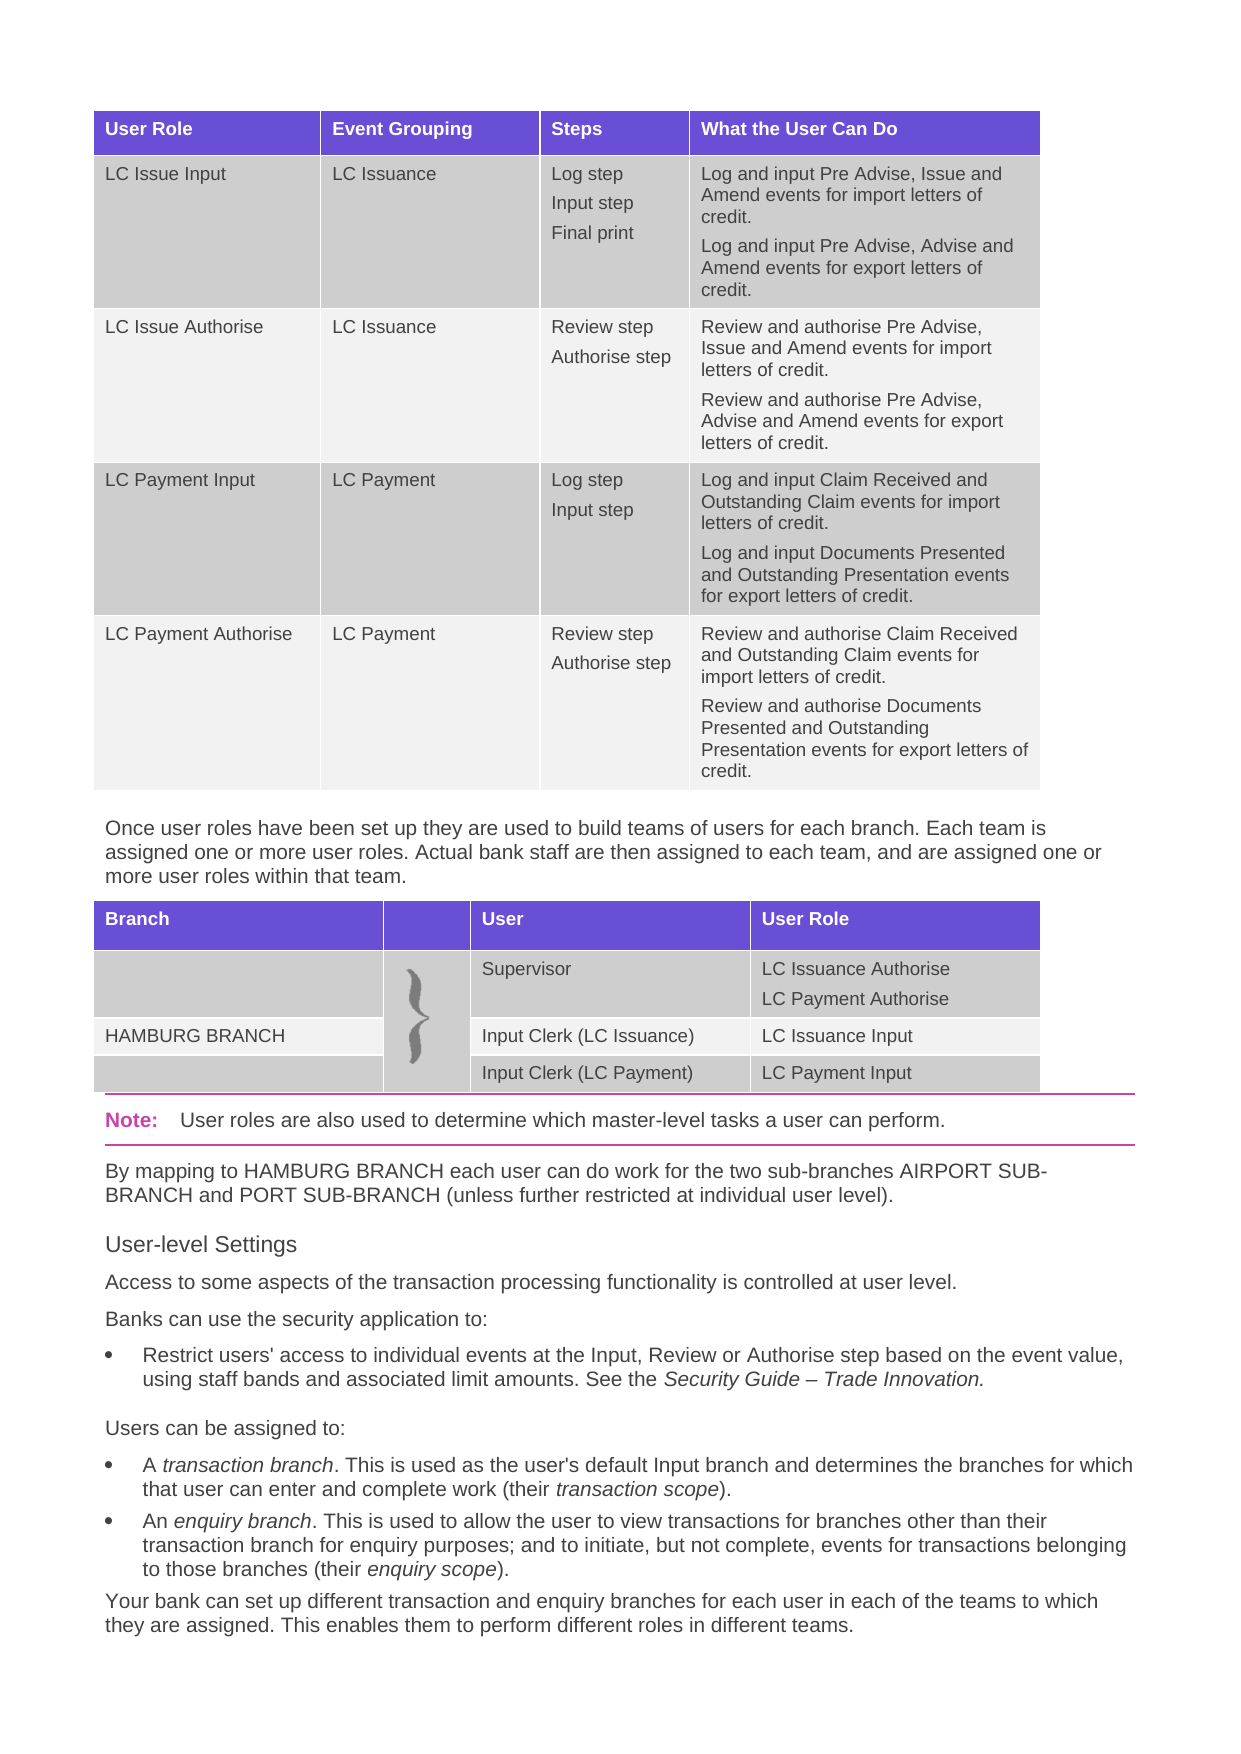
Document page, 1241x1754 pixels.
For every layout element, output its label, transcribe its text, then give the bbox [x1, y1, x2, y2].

table_cell Input Clerk (LC Issuance) [471, 1019, 750, 1054]
table_header User [471, 901, 750, 950]
table_header Event Grouping [321, 111, 539, 155]
table_cell [94, 1056, 383, 1092]
table_cell HAMBURG BRANCH [94, 1019, 383, 1054]
text Your bank can set up different transaction and enquiry branches for each user in each of the teams to which they are assigned. This enables them to perform different roles in different teams. [105, 1589, 1135, 1637]
table_cell Log and input Pre Advise, Issue and Amend events for import letters of credit. Log and input Pre Advise, Advise and Amend events for export letters of credit. [690, 156, 1040, 308]
text By mapping to HAMBURG BRANCH each user can do work for the two sub-branches AIRPORT SUB-BRANCH and PORT SUB-BRANCH (unless further restricted at individual user level). [105, 1158, 1135, 1206]
table_cell LC Issuance [321, 156, 539, 308]
table_cell LC Issue Authorise [94, 309, 320, 462]
table_cell LC Payment Input [751, 1056, 1040, 1092]
table_header User Role [751, 901, 1040, 950]
text Once user roles have been set up they are used to build teams of users for each branch. Each team is assigned one or more user roles. Actual bank staff are then assigned to each team, and are assigned one or more user roles within that team. [105, 816, 1135, 888]
table_cell LC Payment [321, 616, 539, 790]
text Restrict users' access to individual events at the Input, Review or Authorise step based on the event value, using staff bands and associated limit amounts. See the Security Guide – Trade Innovation. [105, 1343, 1135, 1391]
table_cell Log step Input step Final print [541, 156, 689, 308]
table_cell Review and authorise Claim Received and Outstanding Claim events for import letters of credit. Review and authorise Documents Presented and Outstanding Presentation events for export letters of credit. [690, 616, 1040, 790]
picture [394, 957, 433, 1076]
table_cell [94, 951, 383, 1017]
text Access to some aspects of the transaction processing functionality is controlled at user level. [105, 1270, 1135, 1294]
table_cell Review step Authorise step [541, 616, 689, 790]
subtitle User-level Settings [105, 1231, 1135, 1258]
table_cell LC Payment Authorise [94, 616, 320, 790]
table_header Branch [94, 901, 383, 950]
table_header What the User Can Do [690, 111, 1040, 155]
table_header User Role [94, 111, 320, 155]
table_cell LC Issuance Input [751, 1019, 1040, 1054]
table_cell LC Issuance Authorise LC Payment Authorise [751, 951, 1040, 1017]
table_cell [384, 951, 470, 1092]
table_header Steps [541, 111, 689, 155]
table_header [384, 901, 470, 950]
text An enquiry branch. This is used to allow the user to view transactions for branches other than their transaction branch for enquiry purposes; and to initiate, but not complete, events for transactions belonging to those branches (their enquiry scope). [105, 1509, 1135, 1581]
table_cell Log step Input step [541, 463, 689, 615]
table_cell LC Payment [321, 463, 539, 615]
table_cell Log and input Claim Received and Outstanding Claim events for import letters of credit. Log and input Documents Presented and Outstanding Presentation events for export letters of credit. [690, 463, 1040, 615]
table_cell Supervisor [471, 951, 750, 1017]
table_cell Input Clerk (LC Payment) [471, 1056, 750, 1092]
table_cell LC Issuance [321, 309, 539, 462]
table_cell Review step Authorise step [541, 309, 689, 462]
table_cell Review and authorise Pre Advise, Issue and Amend events for import letters of credit. Review and authorise Pre Advise, Advise and Amend events for export letters of credit. [690, 309, 1040, 462]
table_cell LC Issue Input [94, 156, 320, 308]
text User roles are also used to determine which master-level tasks a user can perform. [105, 1095, 1135, 1144]
text Banks can use the security application to: [105, 1307, 1135, 1331]
table_cell LC Payment Input [94, 463, 320, 615]
text A transaction branch. This is used as the user's default Input branch and determines the branches for which that user can enter and complete work (their transaction scope). [105, 1453, 1135, 1501]
text Users can be assigned to: [105, 1416, 1135, 1440]
